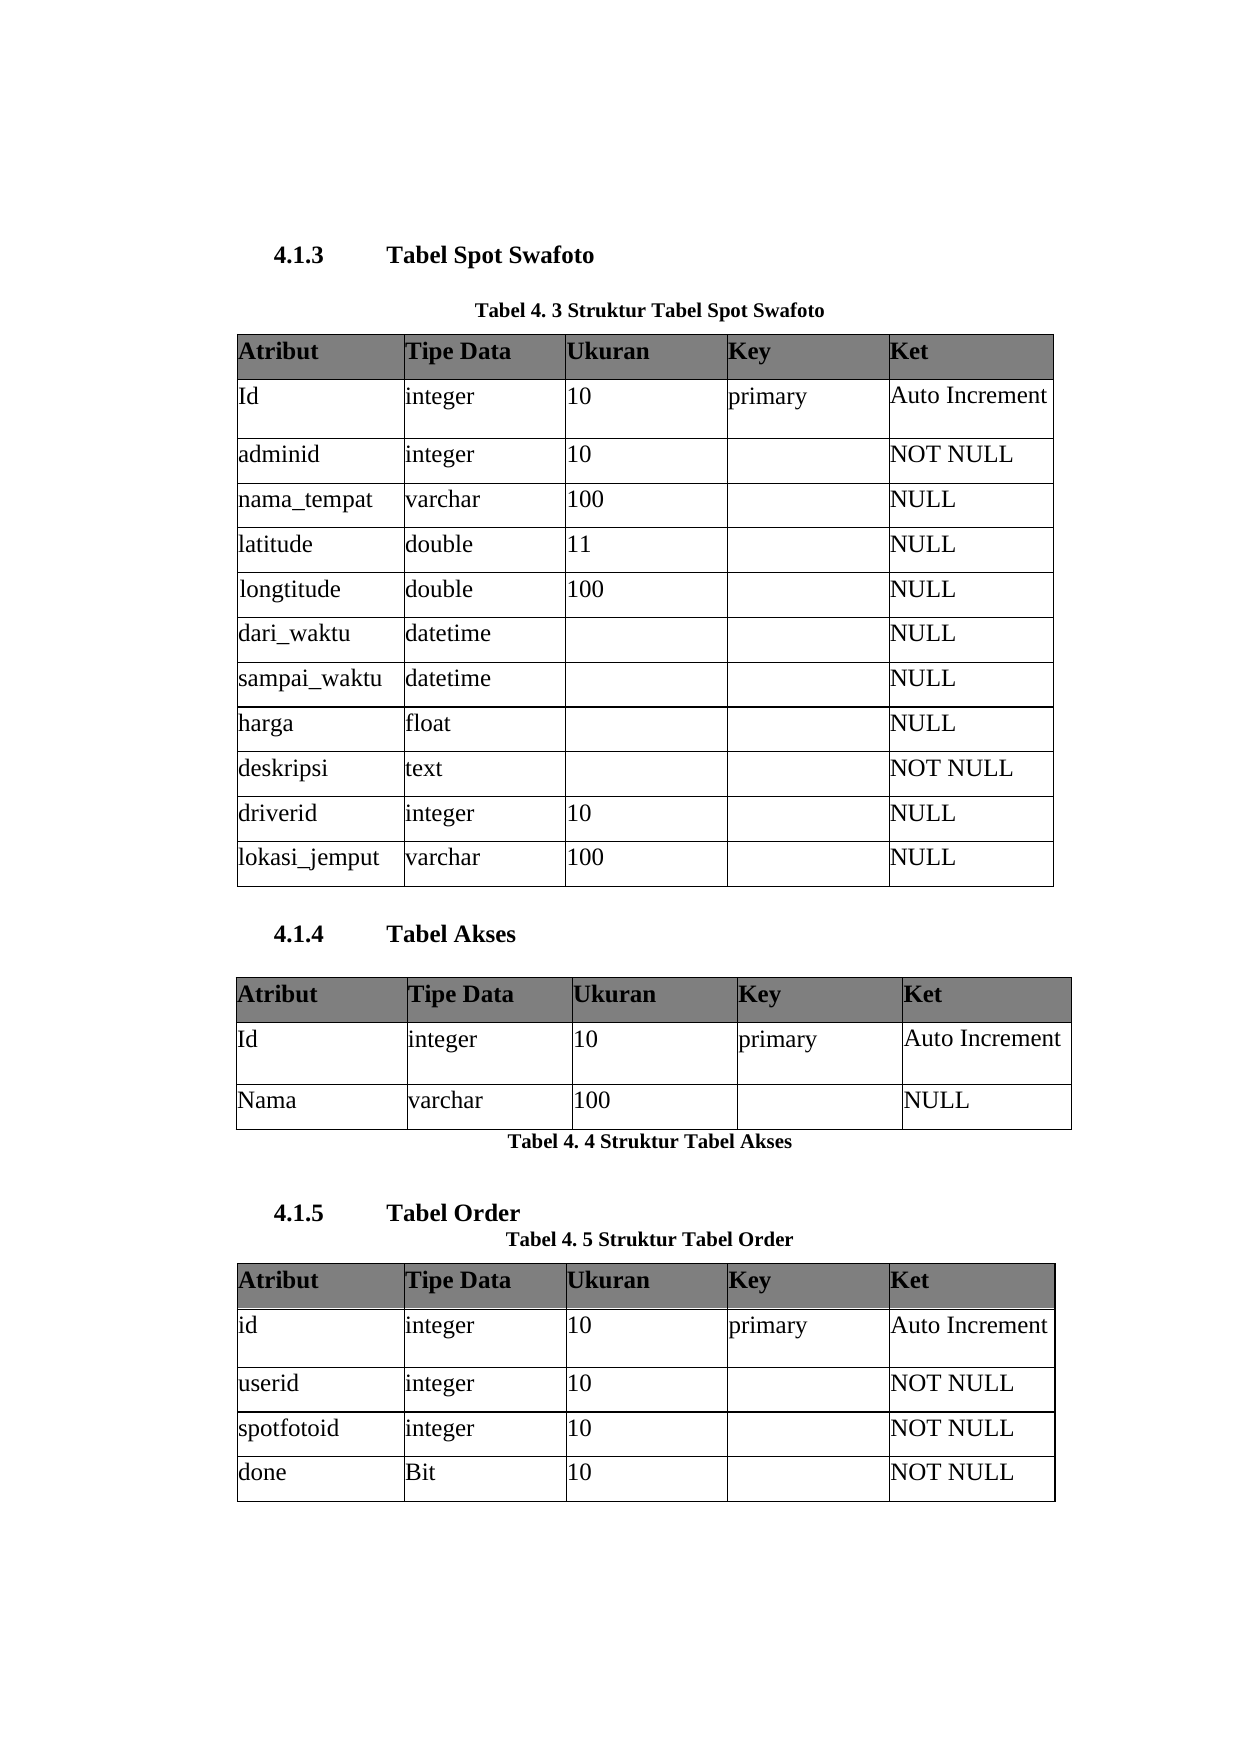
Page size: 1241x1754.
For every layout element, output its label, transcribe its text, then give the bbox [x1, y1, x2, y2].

table_cell 100 [566, 573, 727, 617]
table_cell 11 [566, 528, 727, 572]
table_cell done [238, 1457, 404, 1501]
table_cell [728, 618, 889, 662]
table_cell dari_waktu [238, 618, 404, 662]
table_header Ket [903, 978, 1071, 1022]
table_cell datetime [405, 663, 565, 706]
table_header Atribut [237, 978, 407, 1022]
table_cell [728, 528, 889, 572]
table_cell integer [405, 380, 565, 438]
table_cell NOT NULL [890, 439, 1053, 482]
table_cell integer [405, 439, 565, 482]
table_cell [566, 752, 727, 796]
table_cell 100 [573, 1085, 737, 1128]
table_header Tipe Data [405, 1264, 566, 1308]
table_cell NULL [890, 708, 1053, 751]
table_cell double [405, 528, 565, 572]
table_cell lokasi_jemput [238, 842, 404, 886]
table_cell id [238, 1310, 404, 1367]
table_cell longtitude [238, 573, 404, 617]
table_cell NULL [890, 618, 1053, 662]
table_cell harga [238, 708, 404, 751]
table_cell datetime [405, 618, 565, 662]
text Tabel 4. 4 Struktur Tabel Akses [236, 1130, 1063, 1153]
table_cell [738, 1085, 902, 1128]
table_header Key [738, 978, 902, 1022]
subtitle Tabel Spot Swafoto [274, 240, 1063, 269]
table_cell NULL [903, 1085, 1071, 1128]
table_cell primary [728, 380, 889, 438]
table_cell Auto Increment [890, 380, 1053, 438]
table_header Atribut [238, 1264, 404, 1308]
table_cell [728, 752, 889, 796]
table_cell userid [238, 1368, 404, 1411]
table_cell integer [405, 1413, 566, 1456]
table_cell Id [237, 1023, 407, 1084]
table_cell [566, 663, 727, 706]
table_header Key [728, 1264, 889, 1308]
table_cell [728, 797, 889, 841]
text Tabel 4. 3 Struktur Tabel Spot Swafoto [236, 298, 1063, 322]
table_cell NULL [890, 573, 1053, 617]
table_cell [728, 663, 889, 706]
table_header Tipe Data [408, 978, 572, 1022]
table_cell sampai_waktu [238, 663, 404, 706]
text Tabel 4. 5 Struktur Tabel Order [236, 1227, 1063, 1251]
table_cell NOT NULL [890, 1457, 1054, 1501]
table_cell 10 [567, 1457, 727, 1501]
subtitle Tabel Order [274, 1198, 1063, 1227]
table_cell 100 [566, 484, 727, 527]
table_header Atribut [238, 335, 404, 379]
table_cell [728, 842, 889, 886]
table_cell 10 [573, 1023, 737, 1084]
table_cell Nama [237, 1085, 407, 1128]
table_cell NULL [890, 484, 1053, 527]
table_cell [728, 484, 889, 527]
table_cell 10 [566, 439, 727, 482]
table_cell NULL [890, 528, 1053, 572]
table_cell latitude [238, 528, 404, 572]
table_cell [728, 1368, 889, 1411]
table_cell driverid [238, 797, 404, 841]
table_cell [566, 618, 727, 662]
table_cell NOT NULL [890, 752, 1053, 796]
table_cell NOT NULL [890, 1368, 1054, 1411]
table_cell Auto Increment [890, 1310, 1054, 1367]
table_cell varchar [408, 1085, 572, 1128]
table_cell [728, 439, 889, 482]
table_cell 10 [567, 1310, 727, 1367]
table_cell 10 [566, 380, 727, 438]
table_cell Bit [405, 1457, 566, 1501]
table_header Ukuran [573, 978, 737, 1022]
table_cell varchar [405, 842, 565, 886]
table_cell nama_tempat [238, 484, 404, 527]
table_header Ket [890, 1264, 1054, 1308]
table_cell [728, 708, 889, 751]
table_cell deskripsi [238, 752, 404, 796]
table_cell Auto Increment [903, 1023, 1071, 1084]
table_header Ukuran [567, 1264, 727, 1308]
table_cell primary [728, 1310, 889, 1367]
table_header Key [728, 335, 889, 379]
table_cell text [405, 752, 565, 796]
table_cell integer [408, 1023, 572, 1084]
table_cell 10 [567, 1413, 727, 1456]
table_cell float [405, 708, 565, 751]
table_cell NOT NULL [890, 1413, 1054, 1456]
table_header Ket [890, 335, 1053, 379]
table_cell primary [738, 1023, 902, 1084]
table_cell NULL [890, 663, 1053, 706]
table_cell adminid [238, 439, 404, 482]
table_header Ukuran [566, 335, 727, 379]
table_cell 10 [566, 797, 727, 841]
table_cell [566, 708, 727, 751]
table_cell [728, 1457, 889, 1501]
table_cell NULL [890, 842, 1053, 886]
table_cell 10 [567, 1368, 727, 1411]
table_cell [728, 573, 889, 617]
table_cell integer [405, 1310, 566, 1367]
table_cell integer [405, 797, 565, 841]
table_cell Id [238, 380, 404, 438]
table_cell varchar [405, 484, 565, 527]
table_cell 100 [566, 842, 727, 886]
table_cell [728, 1413, 889, 1456]
subtitle Tabel Akses [274, 919, 1063, 948]
table_cell NULL [890, 797, 1053, 841]
table_cell spotfotoid [238, 1413, 404, 1456]
table_cell double [405, 573, 565, 617]
table_header Tipe Data [405, 335, 565, 379]
table_cell integer [405, 1368, 566, 1411]
